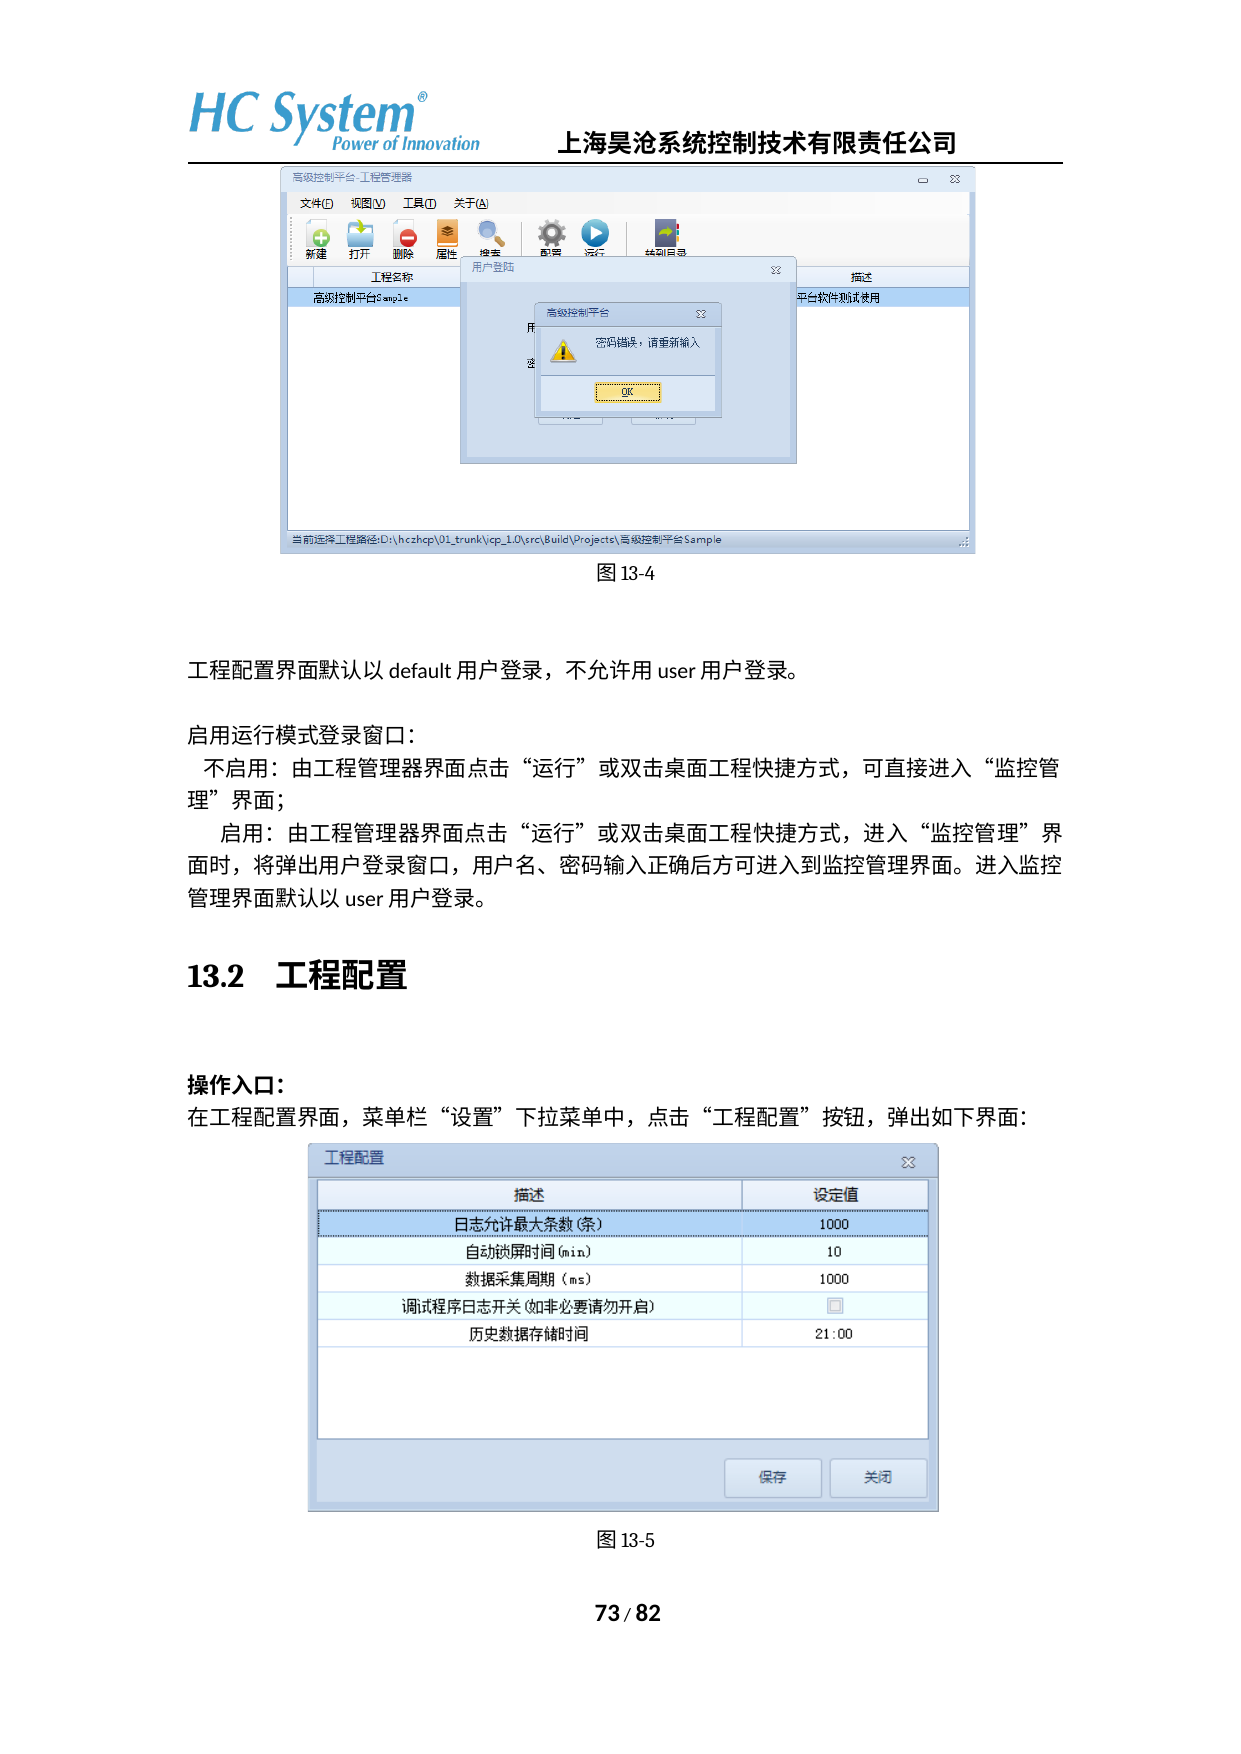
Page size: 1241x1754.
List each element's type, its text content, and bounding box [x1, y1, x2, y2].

subtitle 工程配置 [187, 940, 1063, 1005]
text 操作入口： [187, 1067, 1063, 1100]
text 不启用：由工程管理器界面点击“运行”或双击桌面工程快捷方式，可直接进入“监控管理”界面； [187, 750, 1063, 815]
picture [187, 88, 482, 153]
picture [280, 166, 976, 554]
text 工程配置界面默认以default用户登录，不允许用user用户登录。 [187, 653, 1063, 685]
text 启用运行模式登录窗口： [187, 718, 1063, 750]
text 图13-4 [187, 555, 1063, 588]
picture [307, 1143, 939, 1512]
text 启用：由工程管理器界面点击“运行”或双击桌面工程快捷方式，进入“监控管理”界面时，将弹出用户登录窗口，用户名、密码输入正确后方可进入到监控管理界面。进入监控管理界面默认以user用户登录。 [187, 815, 1063, 913]
text 图13-5 [187, 1522, 1063, 1555]
text 在工程配置界面，菜单栏“设置”下拉菜单中，点击“工程配置”按钮，弹出如下界面： [187, 1100, 1063, 1132]
